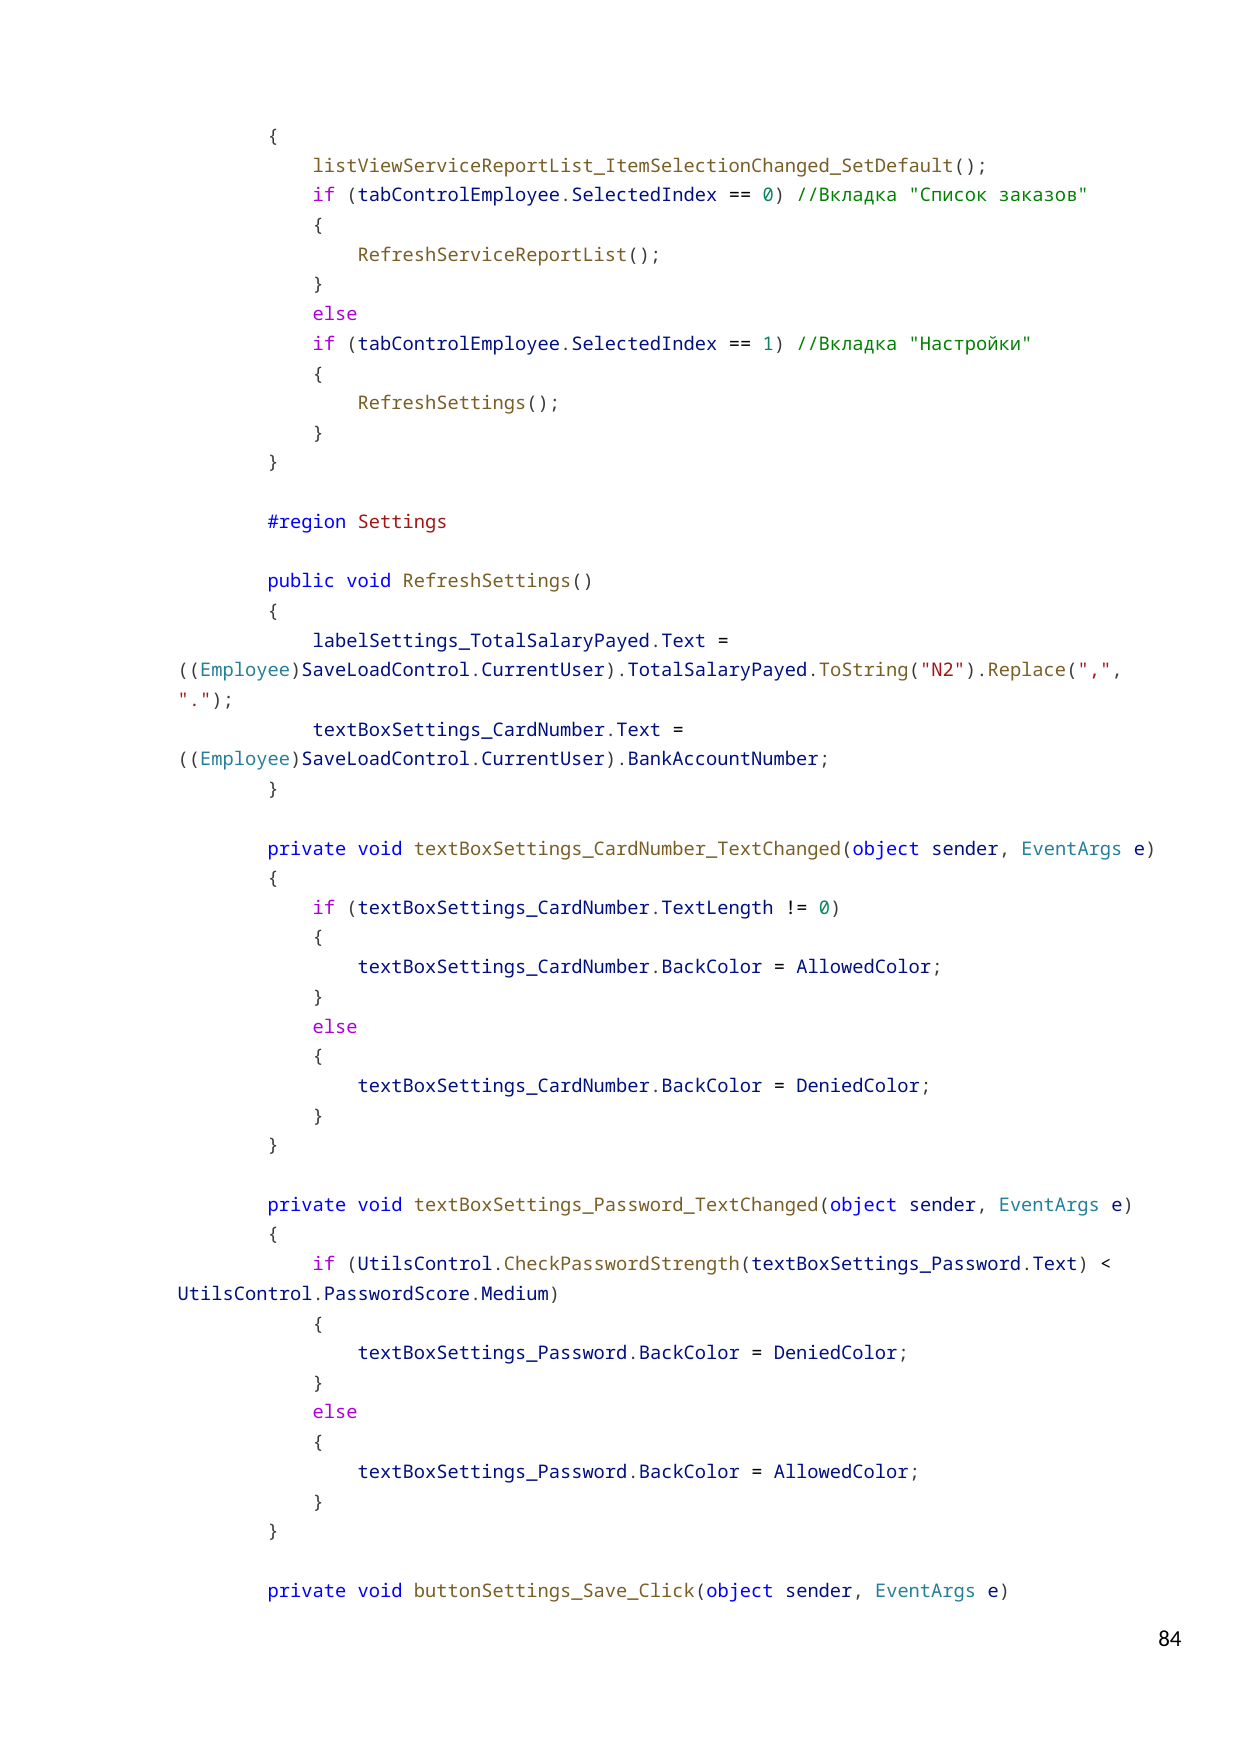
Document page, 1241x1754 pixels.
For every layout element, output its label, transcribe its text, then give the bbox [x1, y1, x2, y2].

text else [177, 296, 1181, 326]
text { [177, 593, 1181, 623]
text textBoxSettings_Password.BackColor = AllowedColor; [177, 1454, 1181, 1484]
text { [177, 1424, 1181, 1454]
text { [177, 118, 1181, 148]
text private void buttonSettings_Save_Click(object sender, EventArgs e) [177, 1573, 1181, 1602]
text } [177, 1484, 1181, 1513]
text if (tabControlEmployee.SelectedIndex == 1) //Вкладка "Настройки" [177, 326, 1181, 356]
text textBoxSettings_CardNumber.Text = ((Employee)SaveLoadControl.CurrentUser).BankAccountNumber; [177, 712, 1181, 771]
text RefreshServiceReportList(); [177, 237, 1181, 267]
text } [177, 445, 1181, 474]
text else [177, 1395, 1181, 1424]
text } [177, 1127, 1181, 1157]
text } [177, 1098, 1181, 1127]
text if (textBoxSettings_CardNumber.TextLength != 0) [177, 890, 1181, 920]
text if (UtilsControl.CheckPasswordStrength(textBoxSettings_Password.Text) < UtilsControl.PasswordScore.Medium) [177, 1246, 1181, 1306]
text } [177, 1365, 1181, 1395]
text { [177, 207, 1181, 237]
text if (tabControlEmployee.SelectedIndex == 0) //Вкладка "Список заказов" [177, 177, 1181, 207]
text #region Settings [177, 504, 1181, 534]
text } [177, 771, 1181, 801]
text private void textBoxSettings_Password_TextChanged(object sender, EventArgs e) [177, 1187, 1181, 1217]
text { [177, 1217, 1181, 1246]
text else [177, 1009, 1181, 1038]
text textBoxSettings_Password.BackColor = DeniedColor; [177, 1335, 1181, 1365]
text textBoxSettings_CardNumber.BackColor = AllowedColor; [177, 949, 1181, 979]
text textBoxSettings_CardNumber.BackColor = DeniedColor; [177, 1068, 1181, 1098]
text listViewServiceReportList_ItemSelectionChanged_SetDefault(); [177, 148, 1181, 177]
text { [177, 860, 1181, 890]
text } [177, 1513, 1181, 1543]
text { [177, 1038, 1181, 1068]
text labelSettings_TotalSalaryPayed.Text = ((Employee)SaveLoadControl.CurrentUser).TotalSalaryPayed.ToString("N2").Replace(",", "."); [177, 623, 1181, 712]
text { [177, 1306, 1181, 1335]
text public void RefreshSettings() [177, 563, 1181, 593]
text private void textBoxSettings_CardNumber_TextChanged(object sender, EventArgs e) [177, 831, 1181, 860]
text } [177, 979, 1181, 1009]
text { [177, 356, 1181, 385]
text RefreshSettings(); [177, 385, 1181, 415]
text } [177, 415, 1181, 445]
text { [177, 920, 1181, 949]
text } [177, 267, 1181, 296]
